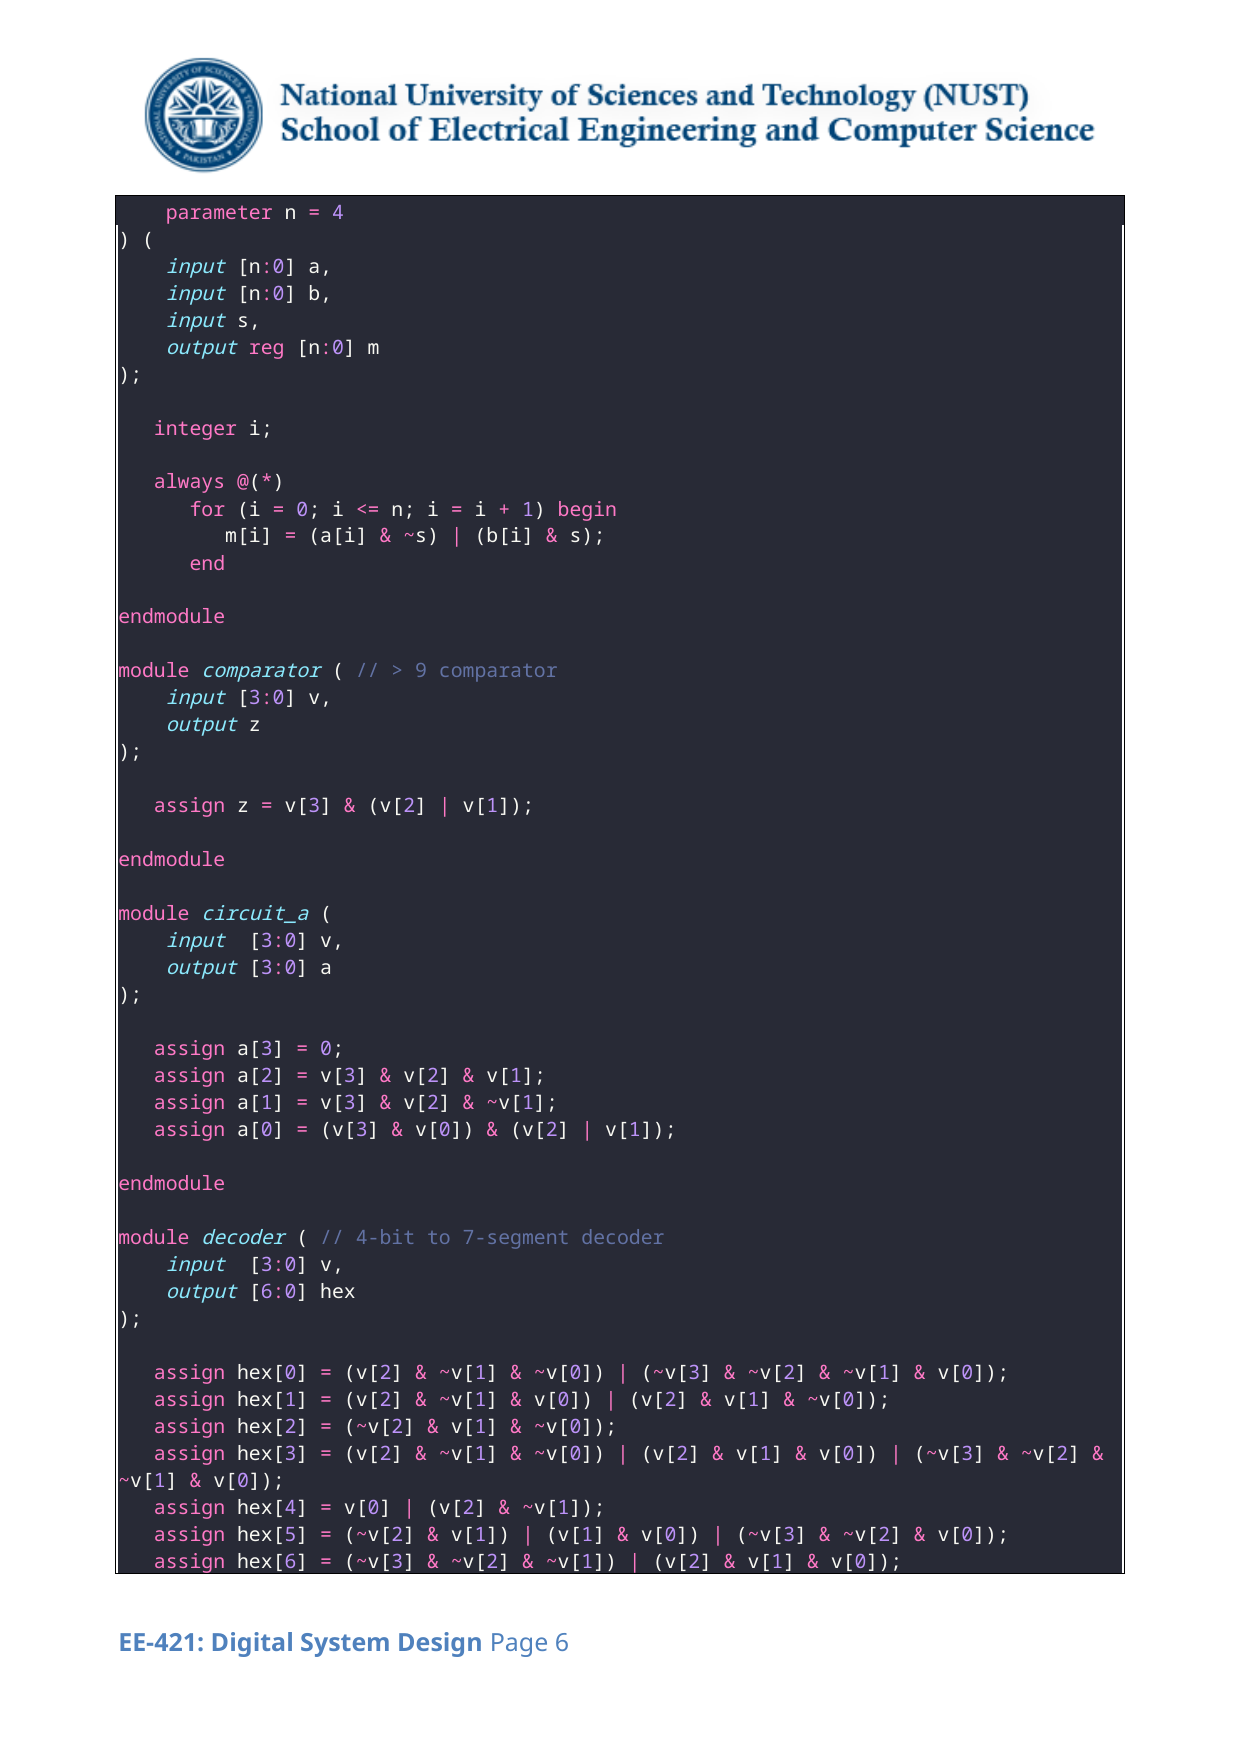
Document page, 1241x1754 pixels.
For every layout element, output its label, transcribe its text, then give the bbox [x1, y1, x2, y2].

text input [n:0] b, [118, 279, 1122, 306]
text assign hex[6] = (~v[3] & ~v[2] & ~v[1]) | (v[2] & v[1] & v[0]); [118, 1547, 1122, 1573]
text endmodule [118, 1169, 1122, 1196]
text output reg [n:0] m [118, 333, 1122, 360]
text input [n:0] a, [118, 252, 1122, 279]
picture [132, 52, 1108, 183]
text output [3:0] a [118, 953, 1122, 980]
text ); [118, 1304, 1122, 1331]
text m[i] = (a[i] & ~s) | (b[i] & s); [118, 522, 1122, 549]
text assign hex[5] = (~v[2] & v[1]) | (v[1] & v[0]) | (~v[3] & ~v[2] & v[0]); [118, 1520, 1122, 1547]
text module comparator ( // > 9 comparator [118, 657, 1122, 684]
text ) ( [118, 225, 1122, 252]
text for (i = 0; i <= n; i = i + 1) begin [118, 495, 1122, 522]
text ); [118, 980, 1122, 1007]
text input s, [118, 306, 1122, 333]
text ); [118, 738, 1122, 764]
text module circuit_a ( [118, 899, 1122, 926]
text end [118, 549, 1122, 576]
text module decoder ( // 4-bit to 7-segment decoder [118, 1223, 1122, 1250]
text ); [118, 360, 1122, 387]
text always @(*) [118, 468, 1122, 495]
text assign a[0] = (v[3] & v[0]) & (v[2] | v[1]); [118, 1115, 1122, 1142]
text assign a[2] = v[3] & v[2] & v[1]; [118, 1061, 1122, 1088]
text endmodule [118, 603, 1122, 630]
text assign hex[0] = (v[2] & ~v[1] & ~v[0]) | (~v[3] & ~v[2] & ~v[1] & v[0]); [118, 1358, 1122, 1385]
text integer i; [118, 414, 1122, 441]
text assign hex[3] = (v[2] & ~v[1] & ~v[0]) | (v[2] & v[1] & v[0]) | (~v[3] & ~v[2] & ~v[1] & v[0]); [118, 1439, 1122, 1493]
text assign z = v[3] & (v[2] | v[1]); [118, 792, 1122, 818]
text assign hex[1] = (v[2] & ~v[1] & v[0]) | (v[2] & v[1] & ~v[0]); [118, 1385, 1122, 1412]
text input [3:0] v, [118, 684, 1122, 711]
text input [3:0] v, [118, 926, 1122, 953]
text assign hex[4] = v[0] | (v[2] & ~v[1]); [118, 1493, 1122, 1520]
text output [6:0] hex [118, 1277, 1122, 1304]
text assign hex[2] = (~v[2] & v[1] & ~v[0]); [118, 1412, 1122, 1439]
text input [3:0] v, [118, 1250, 1122, 1277]
text parameter n = 4 [116, 196, 1124, 225]
text assign a[3] = 0; [118, 1034, 1122, 1061]
text output z [118, 711, 1122, 738]
text endmodule [118, 846, 1122, 872]
text assign a[1] = v[3] & v[2] & ~v[1]; [118, 1088, 1122, 1115]
